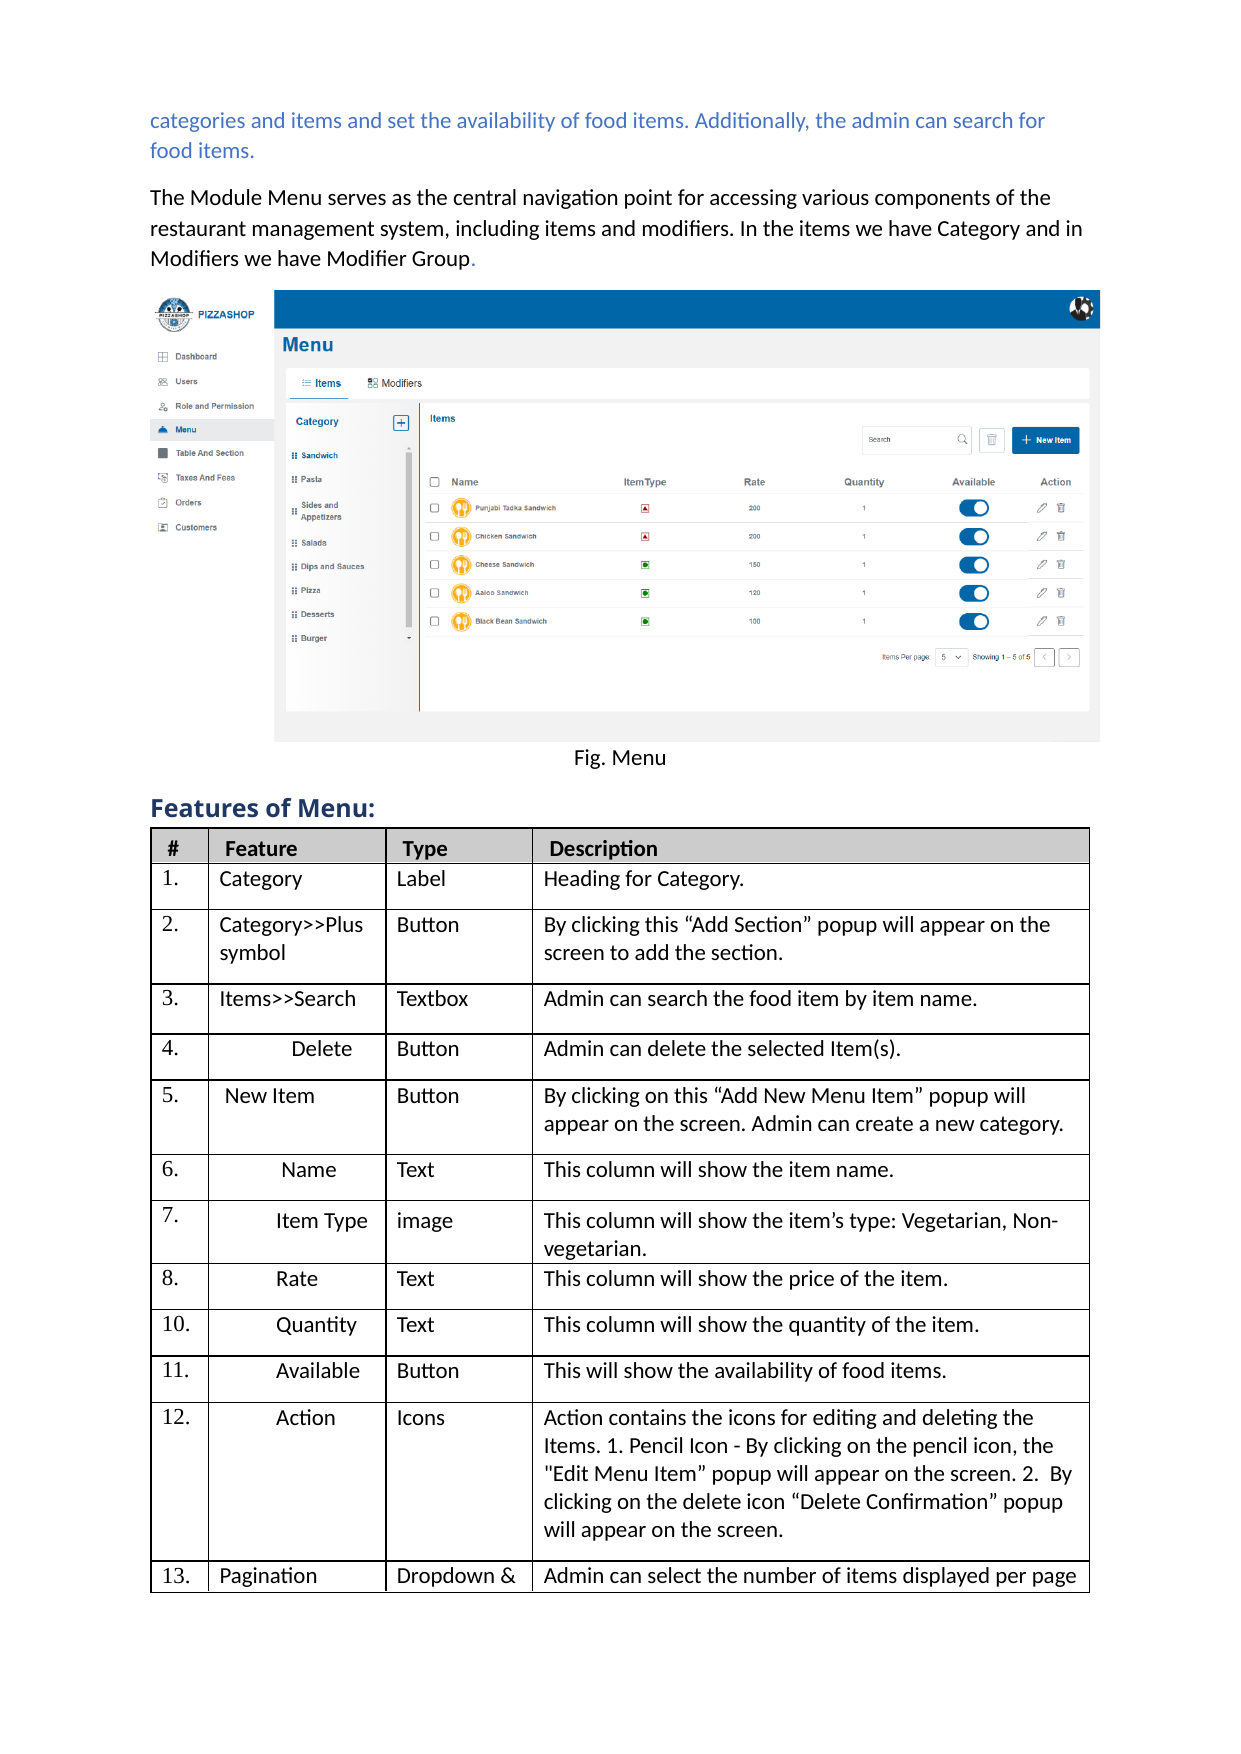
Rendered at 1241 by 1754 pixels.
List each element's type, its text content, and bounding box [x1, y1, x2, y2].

table_cell New Item [209, 1081, 385, 1153]
picture [150, 290, 1100, 742]
table_cell Available [209, 1357, 385, 1402]
table_cell Button [387, 910, 532, 983]
table_cell This column will show the item’s type: Vegetarian, Non-vegetarian. [533, 1201, 1089, 1262]
table_cell Name [209, 1155, 385, 1200]
table_cell Button [387, 1035, 532, 1079]
table_cell This column will show the item name. [533, 1155, 1089, 1200]
table_cell Admin can delete the selected Item(s). [533, 1035, 1089, 1079]
table_cell Items>>Search [209, 985, 385, 1033]
text The Module Menu serves as the central navigation point for accessing various components of the restaurant management system, including items and modifiers. In the items we have Category and in Modifiers we have Modifier Group. [150, 183, 1090, 272]
table_cell Pagination [209, 1562, 385, 1591]
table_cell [387, 1562, 532, 1591]
table_cell This column will show the price of the item. [533, 1264, 1089, 1309]
table_header Type [387, 829, 532, 862]
table_cell 8. [152, 1264, 208, 1309]
table_header # [152, 829, 208, 862]
table_cell Category [209, 864, 385, 909]
table_cell Rate [209, 1264, 385, 1309]
table_cell Category>>Plus symbol [209, 910, 385, 983]
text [150, 106, 1090, 164]
table_cell Action contains the icons for editing and deleting the Items. 1. Pencil Icon - By clicking on the pencil icon, the "Edit Menu Item” popup will appear on the screen. 2. By clicking on the delete icon “Delete Confirmation” popup will appear on the screen. [533, 1403, 1089, 1560]
table_cell Text [387, 1264, 532, 1309]
table_cell 3. [152, 985, 208, 1033]
table_cell Quantity [209, 1310, 385, 1355]
table_cell Heading for Category. [533, 864, 1089, 909]
text Fig. Menu [150, 742, 1090, 771]
table_cell 2. [152, 910, 208, 983]
table_cell 11. [152, 1357, 208, 1402]
table_cell Action [209, 1403, 385, 1560]
table_cell Button [387, 1357, 532, 1402]
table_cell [533, 1562, 1089, 1591]
table_cell Textbox [387, 985, 532, 1033]
table_cell 1. [152, 864, 208, 909]
table_cell 12. [152, 1403, 208, 1560]
table_cell Icons [387, 1403, 532, 1560]
table_cell This column will show the quantity of the item. [533, 1310, 1089, 1355]
table_cell Item Type [209, 1201, 385, 1262]
table_cell 5. [152, 1081, 208, 1153]
table_cell Text [387, 1155, 532, 1200]
table_cell Button [387, 1081, 532, 1153]
table_cell 4. [152, 1035, 208, 1079]
table_header Feature [209, 829, 385, 862]
table_cell Label [387, 864, 532, 909]
table_cell 13. [152, 1562, 208, 1591]
table_cell This will show the availability of food items. [533, 1357, 1089, 1402]
table_header Description [533, 829, 1089, 862]
table_cell 10. [152, 1310, 208, 1355]
table_cell 6. [152, 1155, 208, 1200]
table_cell By clicking on this “Add New Menu Item” popup will appear on the screen. Admin can create a new category. [533, 1081, 1089, 1153]
table_cell 7. [152, 1201, 208, 1262]
table_cell Delete [209, 1035, 385, 1079]
table_cell Admin can search the food item by item name. [533, 985, 1089, 1033]
table_cell By clicking this “Add Section” popup will appear on the screen to add the section. [533, 910, 1089, 983]
table_cell Text [387, 1310, 532, 1355]
table_cell image [387, 1201, 532, 1262]
subtitle Features of Menu: [150, 790, 1090, 824]
